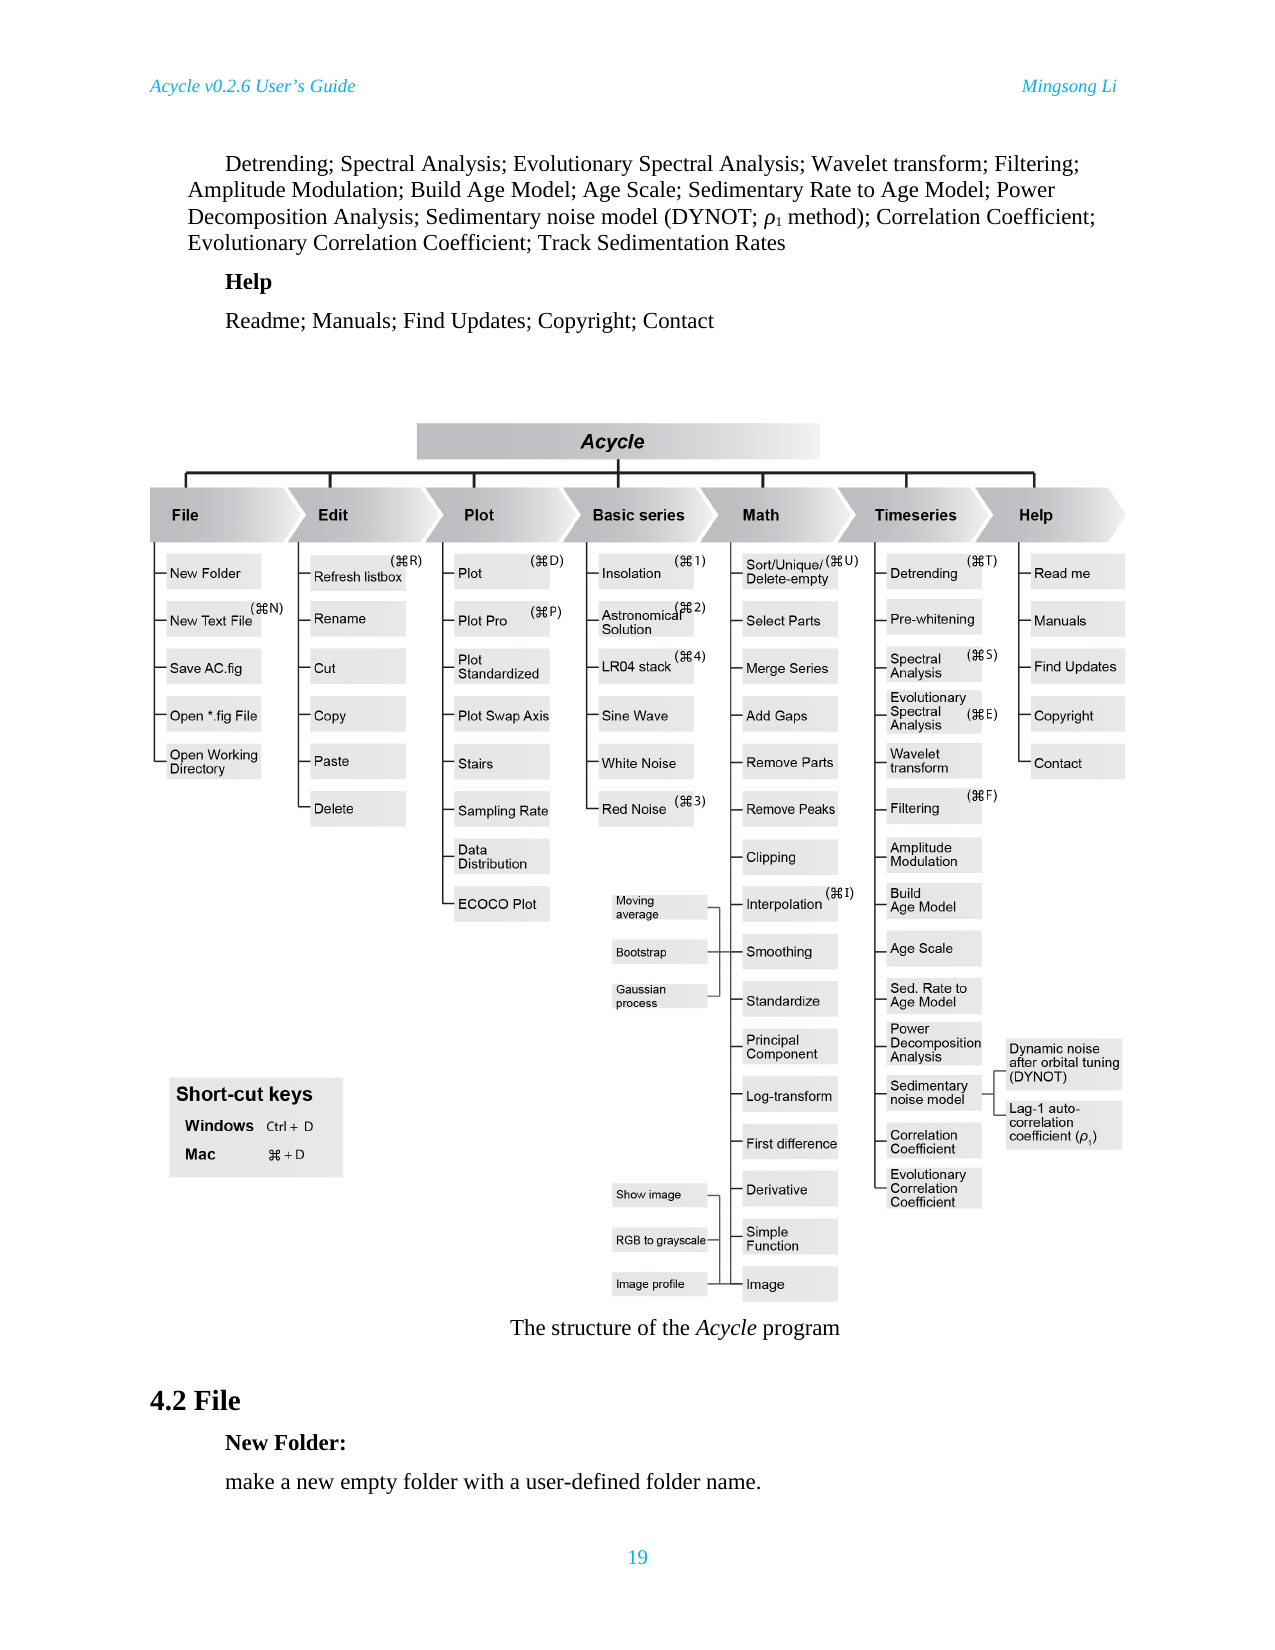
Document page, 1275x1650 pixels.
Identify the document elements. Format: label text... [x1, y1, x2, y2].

subtitle 4.2 File [150, 1383, 1125, 1417]
text Detrending; Spectral Analysis; Evolutionary Spectral Analysis; Wavelet transform; Filtering; Amplitude Modulation; Build Age Model; Age Scale; Sedimentary Rate to Age Model; Power Decomposition Analysis; Sedimentary noise model (DYNOT; ρ1 method); Correlation Coefficient; Evolutionary Correlation Coefficient; Track Sedimentation Rates [187, 150, 1125, 255]
text make a new empty folder with a user-defined folder name. [187, 1468, 1125, 1494]
text New Folder: [187, 1429, 1125, 1456]
text Help [187, 268, 1125, 294]
text Readme; Manuals; Find Updates; Copyright; Contact [187, 307, 1125, 333]
picture [151, 82, 157, 90]
text The structure of the Acycle program [187, 1314, 1125, 1340]
picture [150, 423, 1125, 1302]
